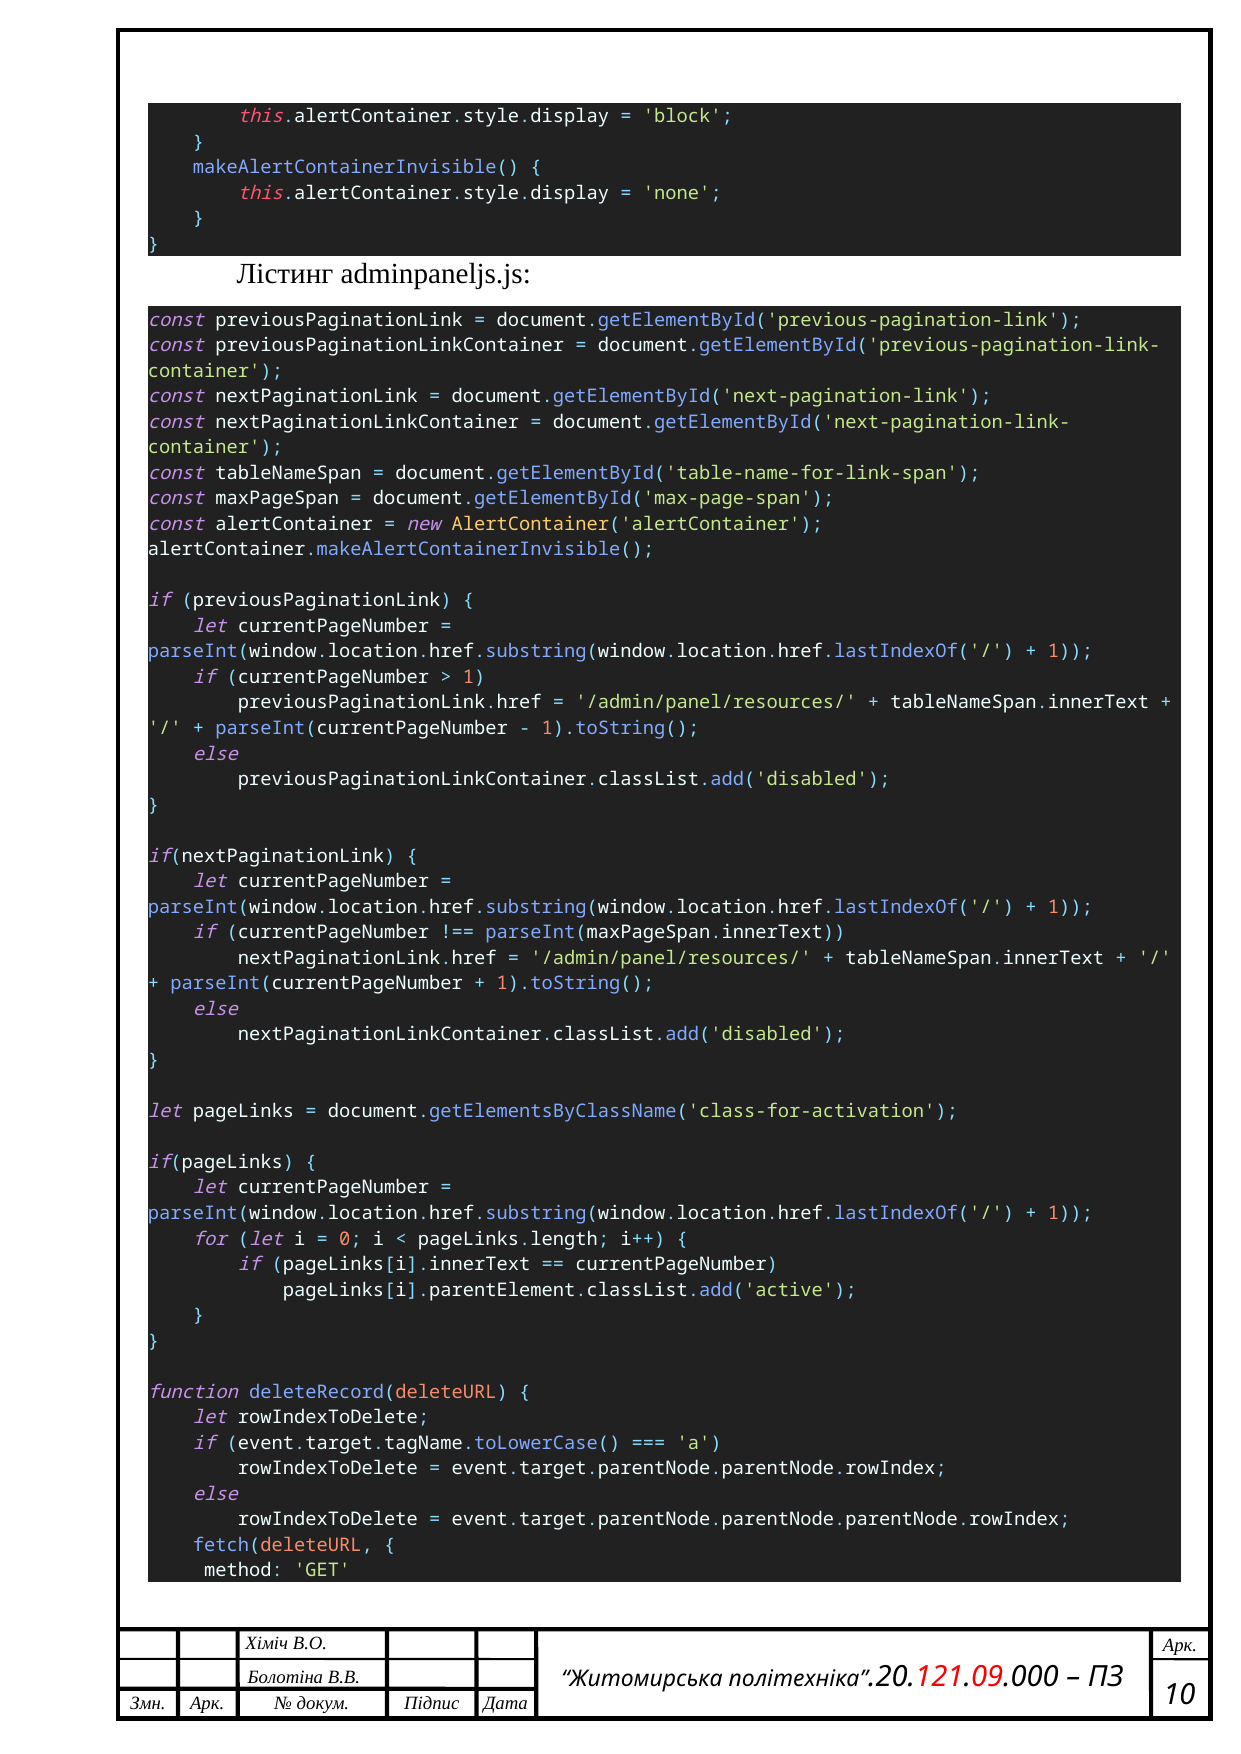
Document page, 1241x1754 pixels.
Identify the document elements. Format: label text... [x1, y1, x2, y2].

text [148, 103, 1181, 256]
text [148, 306, 1181, 1582]
text Лістинг adminpaneljs.js: [148, 256, 1181, 289]
